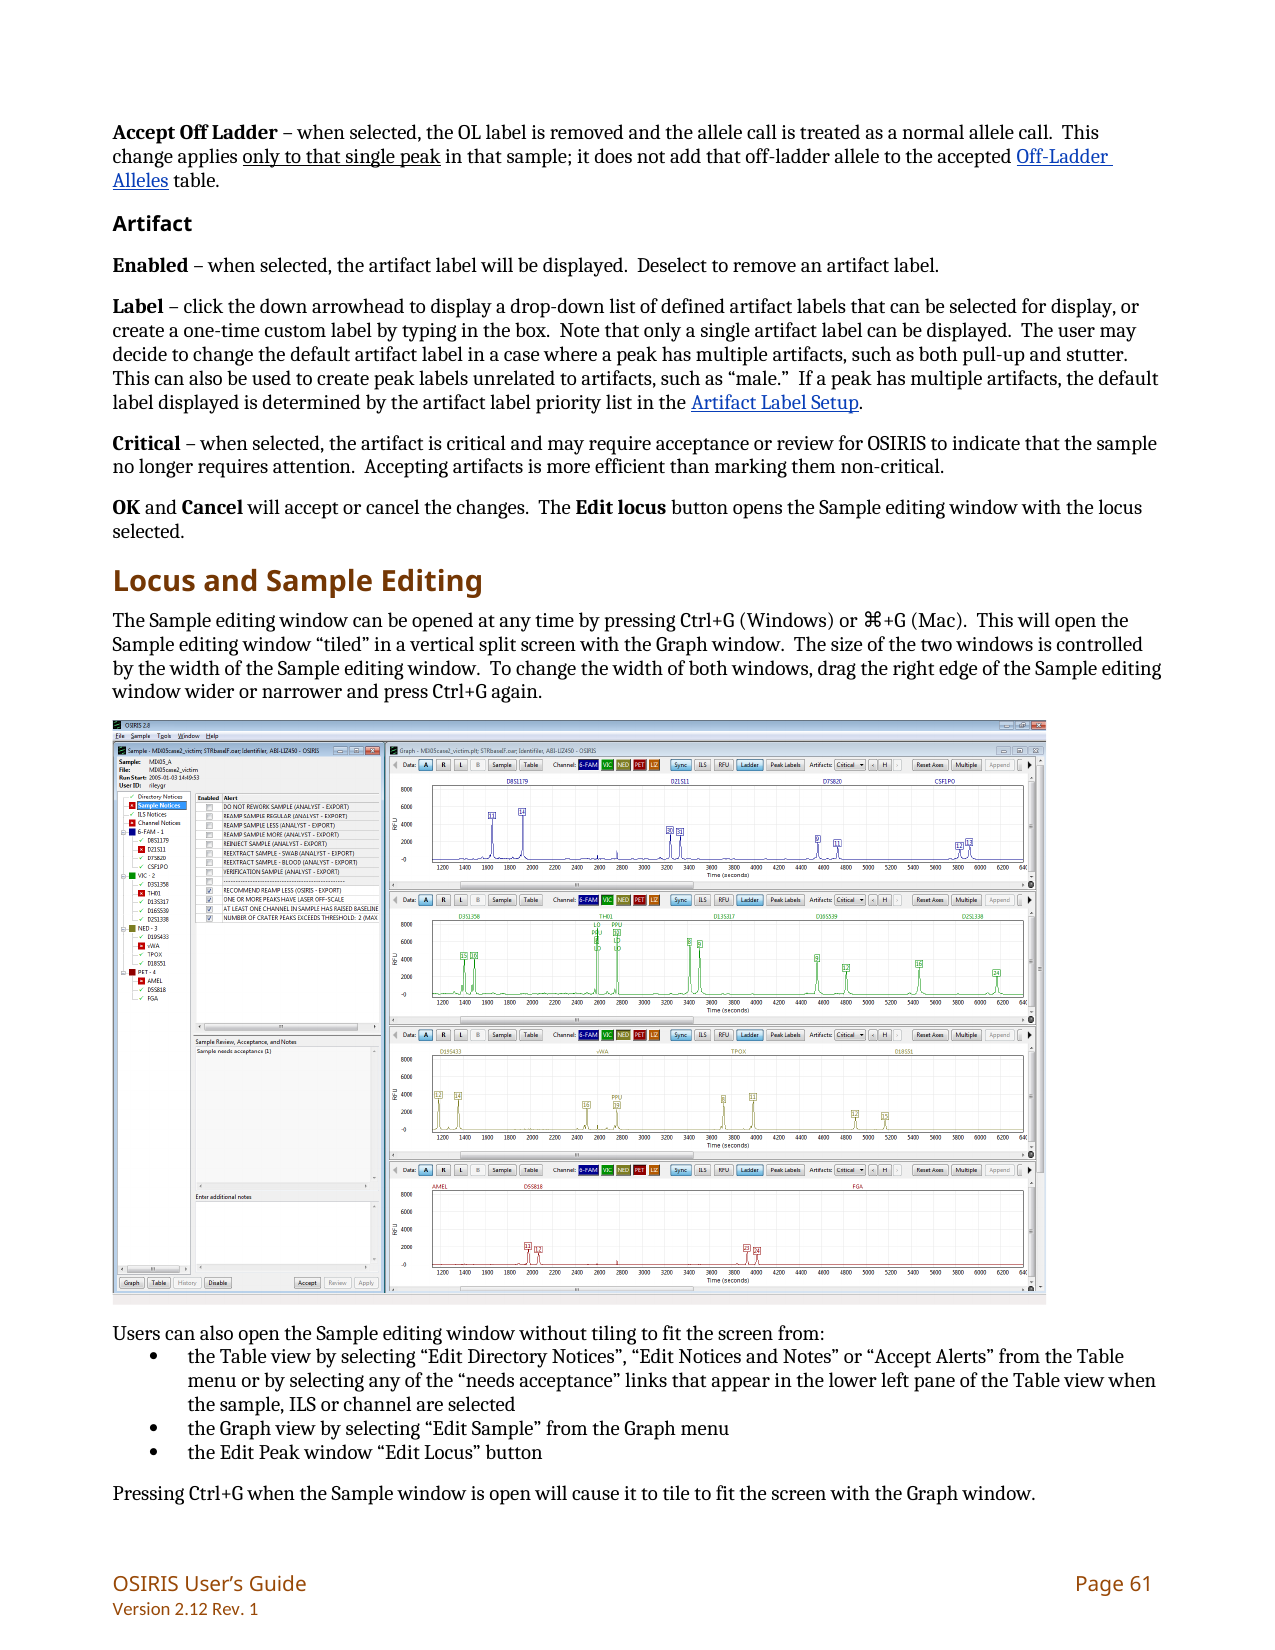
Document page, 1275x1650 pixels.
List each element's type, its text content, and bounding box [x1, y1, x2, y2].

text Users can also open the Sample editing window without tiling to fit the screen from: [112, 1321, 1162, 1345]
list the Graph view by selecting “Edit Sample” from the Graph menu [150, 1417, 1162, 1441]
text Critical – when selected, the artifact is critical and may require acceptance or review for OSIRIS to indicate that the sample no longer requires attention. Accepting artifacts is more efficient than marking them non-critical. [112, 431, 1162, 479]
picture [112, 720, 1047, 1305]
text Accept Off Ladder – when selected, the OL label is removed and the allele call is treated as a normal allele call. This change applies only to that single peak in that sample; it does not add that off-ladder allele to the accepted Off-Ladder Alleles table. [112, 120, 1162, 192]
text Enabled – when selected, the artifact label will be displayed. Deselect to remove an artifact label. [112, 254, 1162, 278]
text The Sample editing window can be opened at any time by pressing Ctrl+G (Windows) or ⌘+G (Mac). This will open the Sample editing window “tiled” in a vertical split screen with the Graph window. The size of the two windows is controlled by the width of the Sample editing window. To change the width of both windows, drag the right edge of the Sample editing window wider or narrower and press Ctrl+G again. [112, 608, 1162, 704]
list the Edit Peak window “Edit Locus” button [150, 1441, 1162, 1465]
list the Table view by selecting “Edit Directory Notices”, “Edit Notices and Notes” or “Accept Alerts” from the Table menu or by selecting any of the “needs acceptance” links that appear in the lower left pane of the Table view when the sample, ILS or channel are selected [150, 1345, 1162, 1417]
subtitle Locus and Sample Editing [112, 560, 1162, 600]
text OK and Cancel will accept or cancel the changes. The Edit locus button opens the Sample editing window with the locus selected. [112, 496, 1162, 544]
text Artifact [112, 209, 1162, 237]
text Label – click the down arrowhead to display a drop-down list of defined artifact labels that can be selected for display, or create a one-time custom label by typing in the box. Note that only a single artifact label can be displayed. The user may decide to change the default artifact label in a case where a peak has multiple artifacts, such as both pull-up and stutter. This can also be used to create peak labels unrelated to artifacts, such as “male.” If a peak has multiple artifacts, the default label displayed is determined by the artifact label priority list in the Artifact Label Setup. [112, 295, 1162, 414]
text Pressing Ctrl+G when the Sample window is open will cause it to tile to fit the screen with the Graph window. [112, 1482, 1162, 1506]
